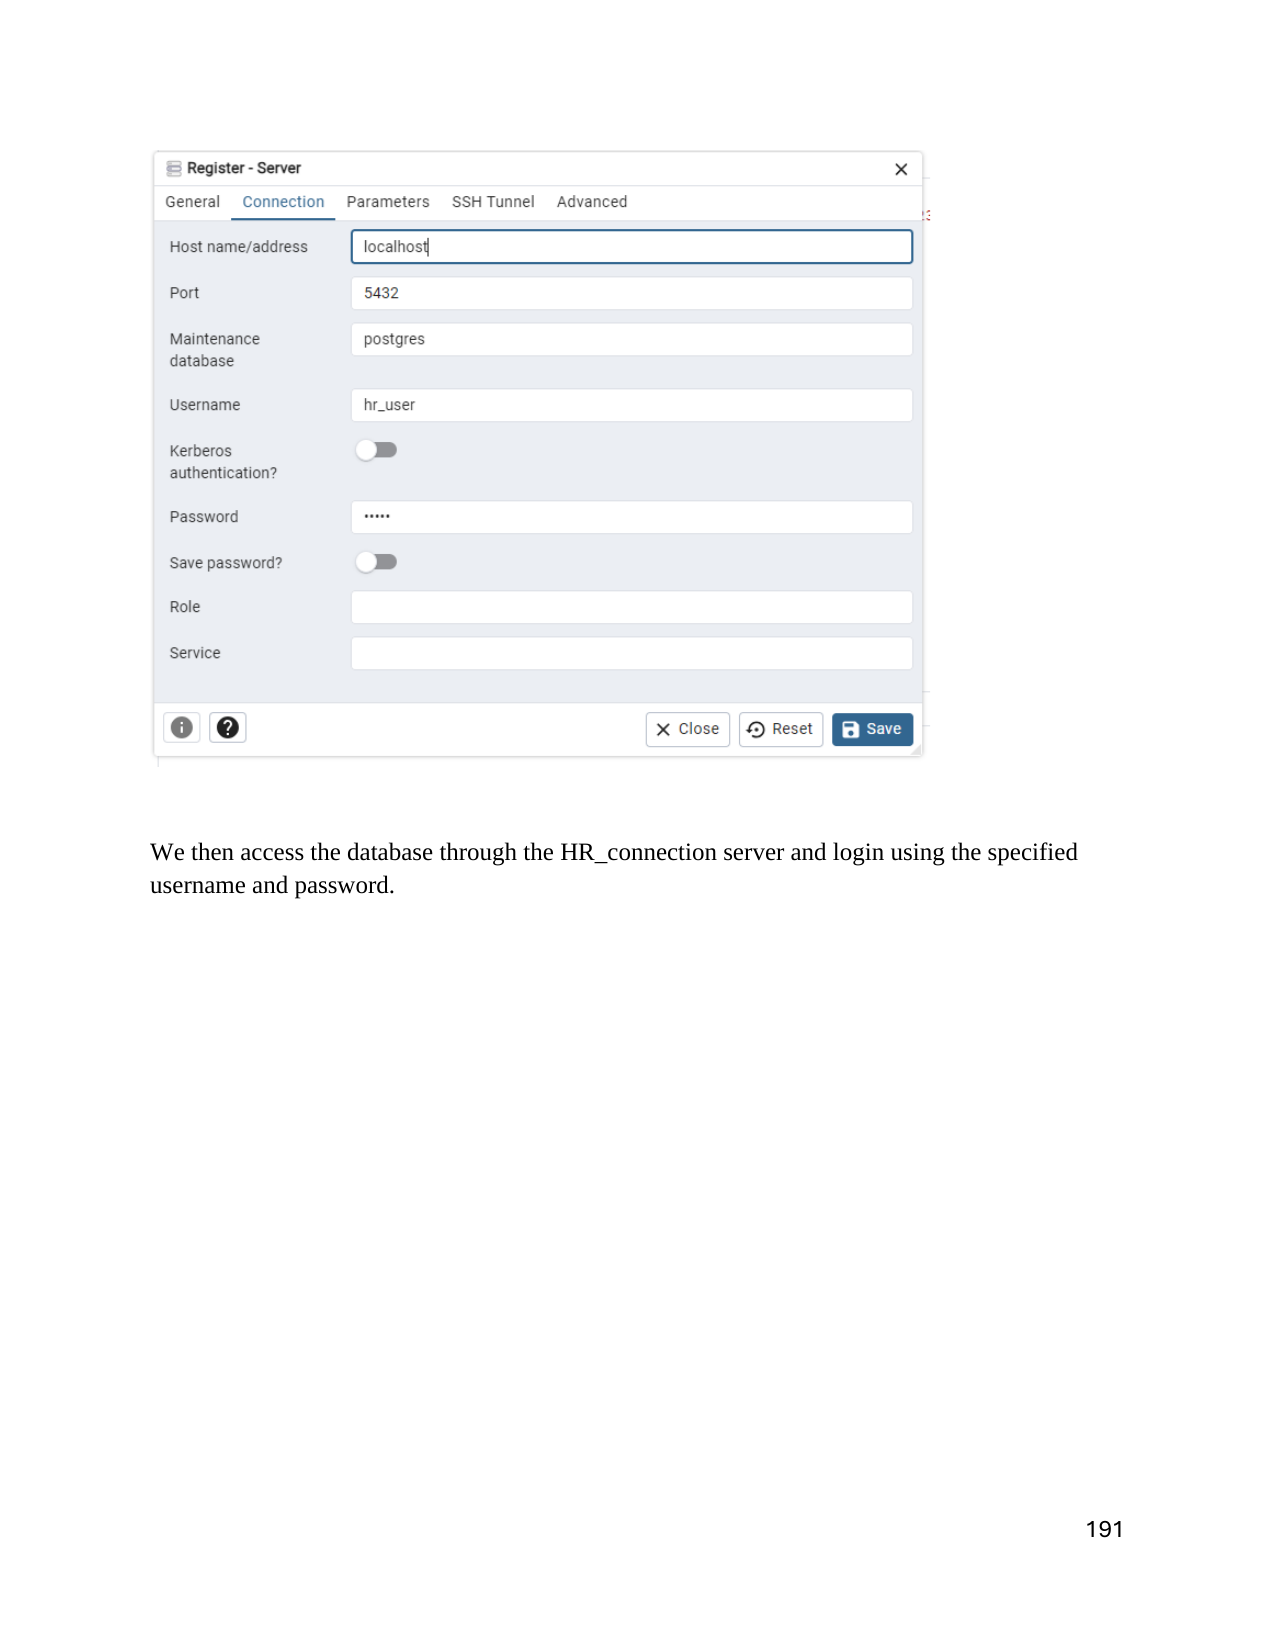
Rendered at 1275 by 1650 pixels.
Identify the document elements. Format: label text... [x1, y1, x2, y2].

picture [150, 150, 931, 767]
text We then access the database through the HR_connection server and login using the specified username and password. [150, 837, 1125, 899]
